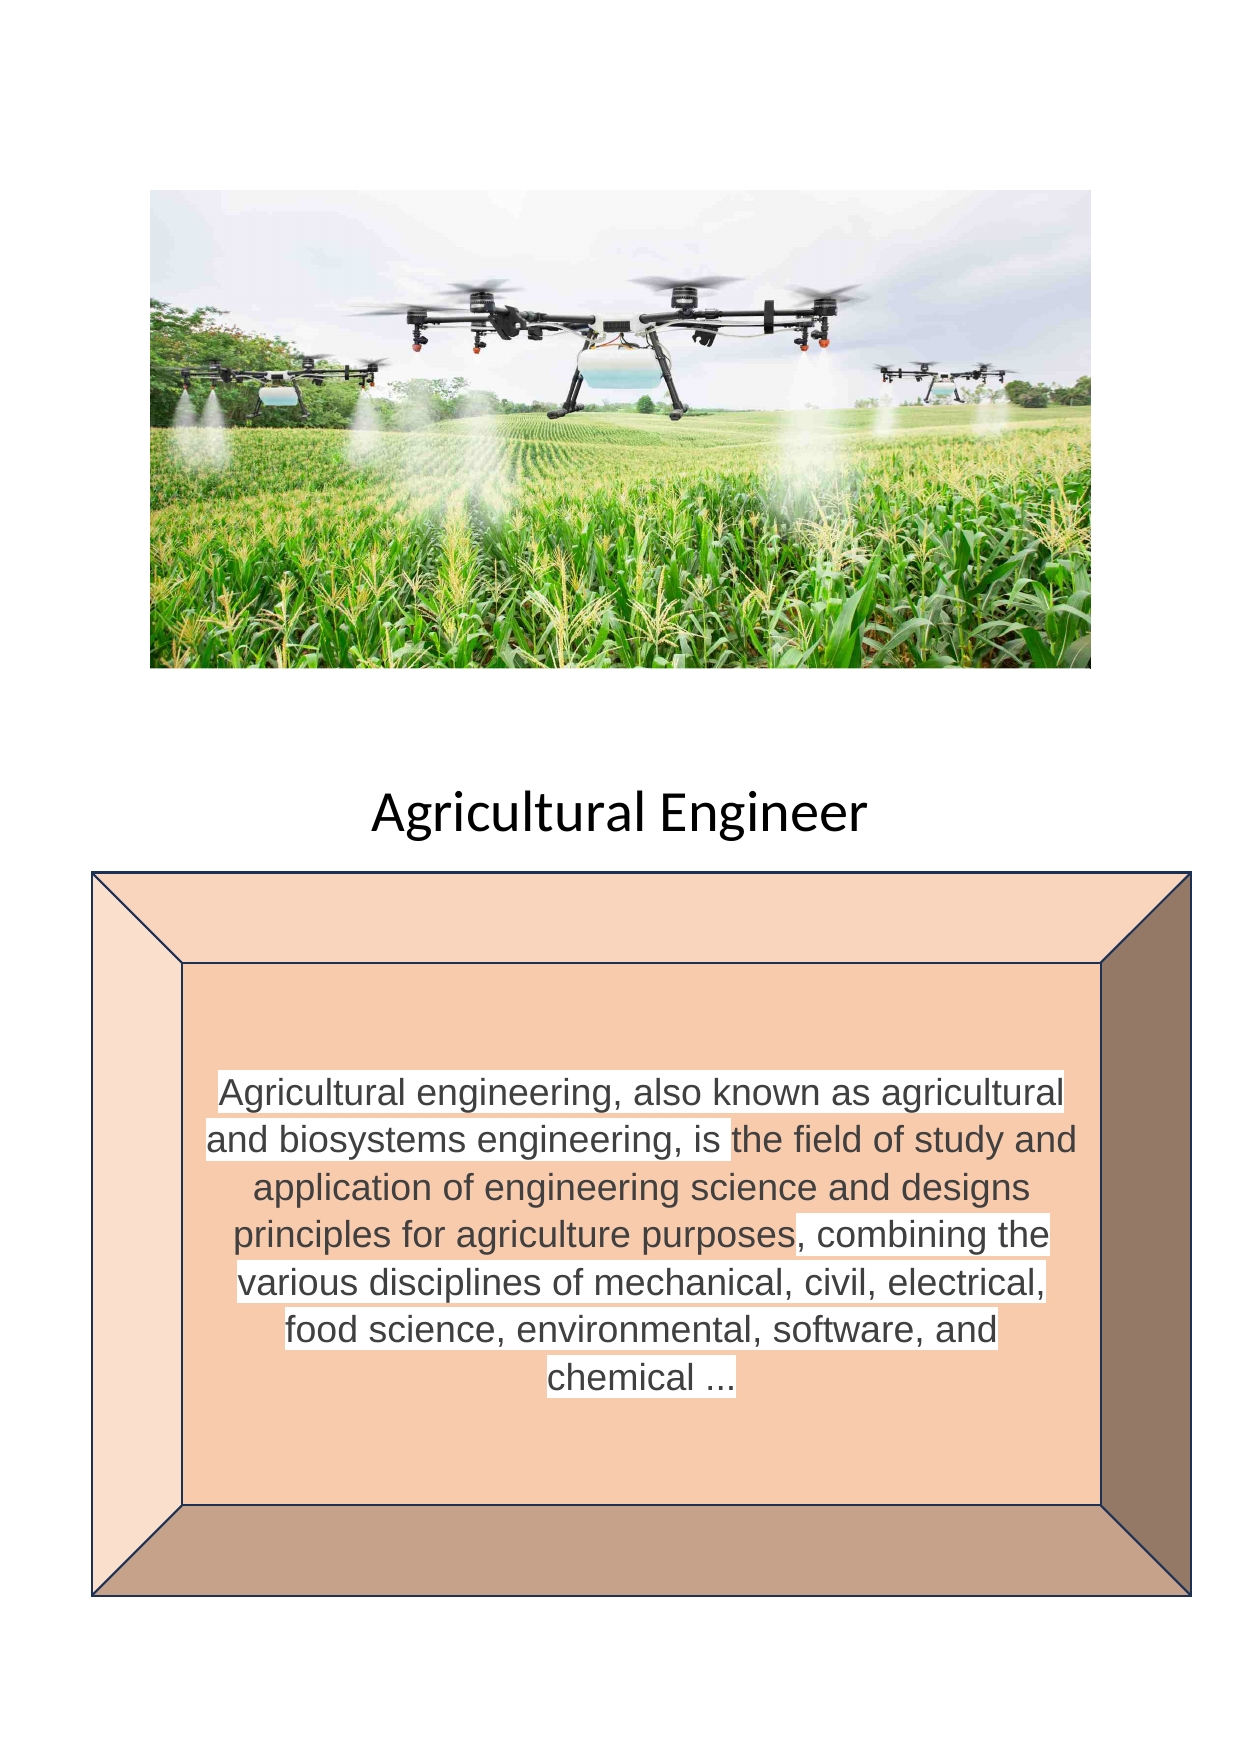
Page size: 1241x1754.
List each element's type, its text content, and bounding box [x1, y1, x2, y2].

picture [150, 190, 1091, 668]
text Agricultural Engineer [150, 775, 1090, 846]
